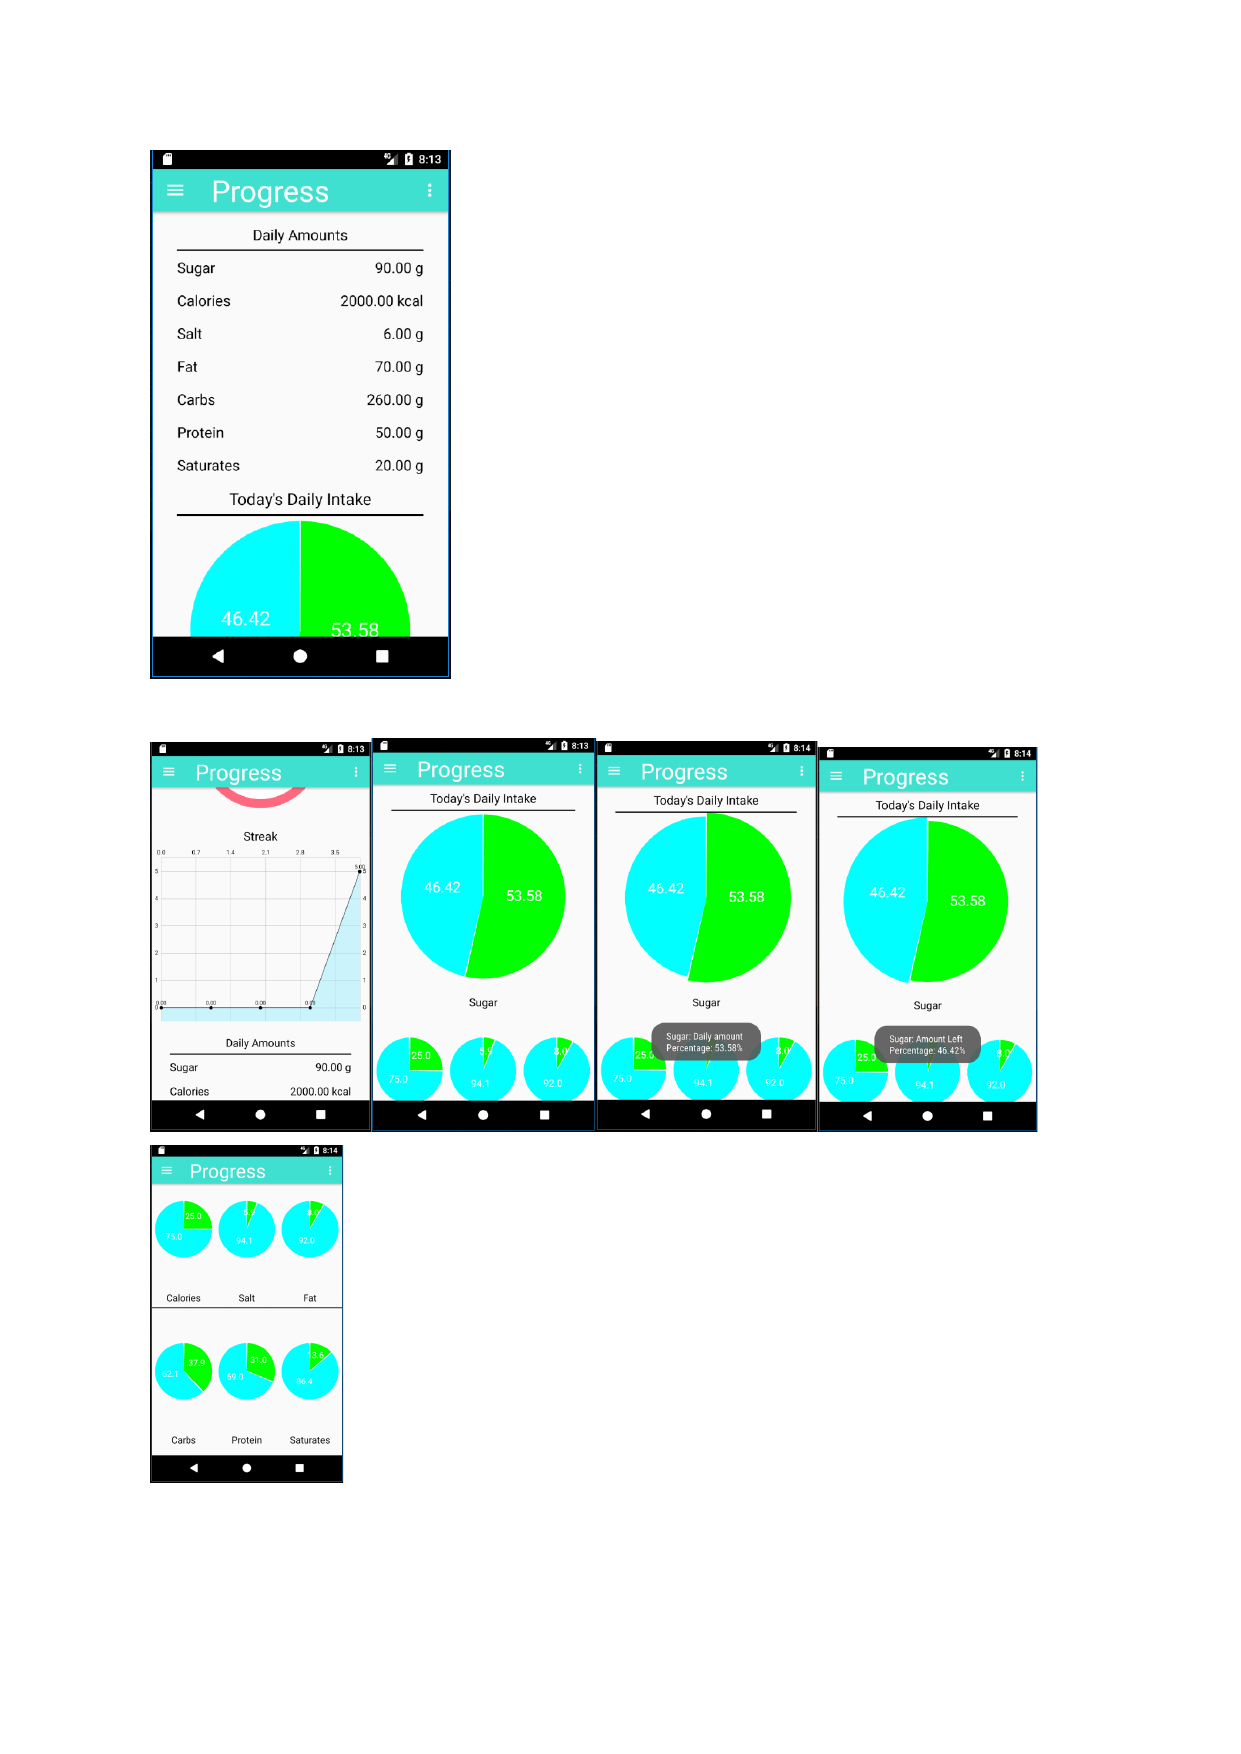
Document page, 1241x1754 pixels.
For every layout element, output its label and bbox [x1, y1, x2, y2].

picture [150, 1145, 344, 1483]
picture [150, 738, 1038, 1132]
picture [150, 150, 451, 679]
